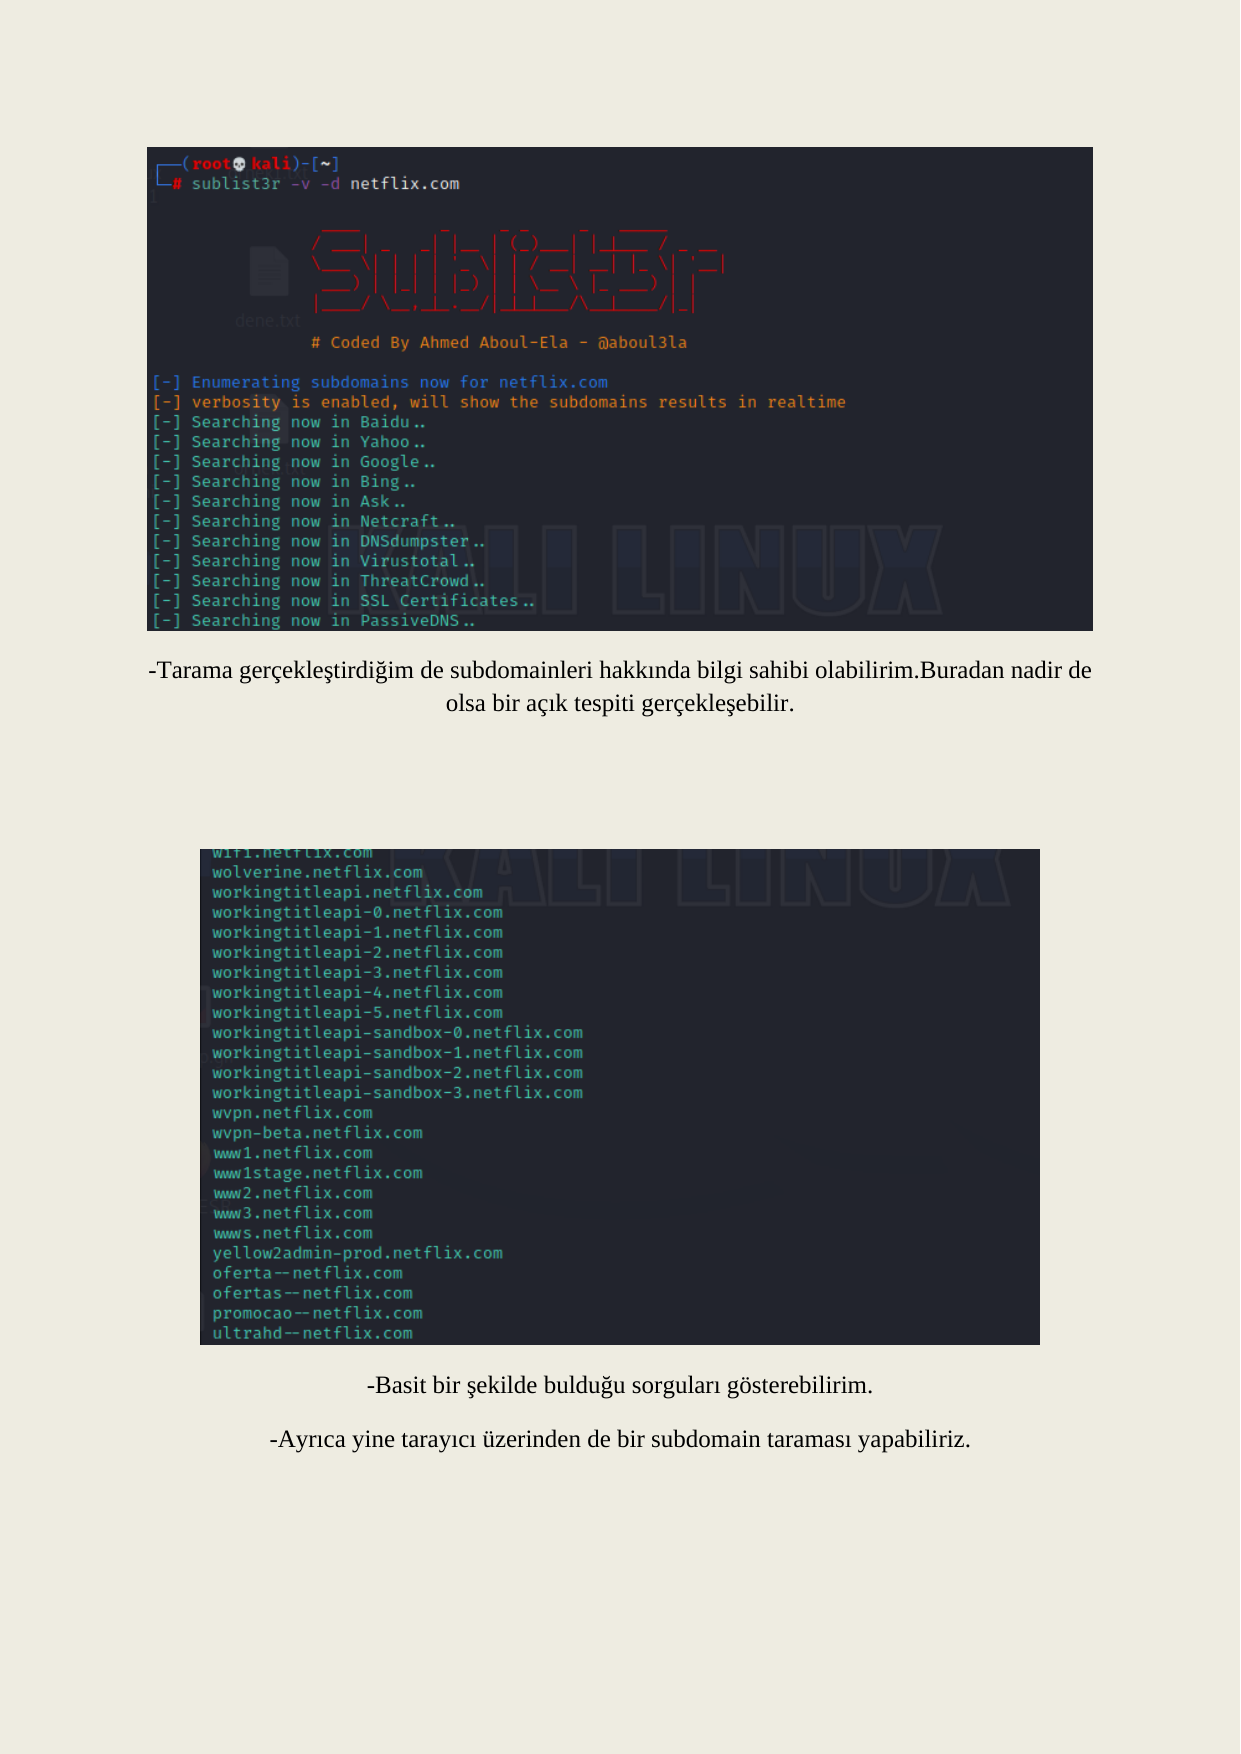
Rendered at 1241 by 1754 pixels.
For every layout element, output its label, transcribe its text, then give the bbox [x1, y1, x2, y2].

text -Ayrıca yine tarayıcı üzerinden de bir subdomain taraması yapabiliriz. [148, 1424, 1093, 1453]
picture [200, 849, 1040, 1345]
picture [147, 147, 1093, 631]
text -Basit bir şekilde bulduğu sorguları gösterebilirim. [148, 1370, 1093, 1399]
text -Tarama gerçekleştirdiğim de subdomainleri hakkında bilgi sahibi olabilirim.Buradan nadir de olsa bir açık tespiti gerçekleşebilir. [148, 655, 1093, 717]
